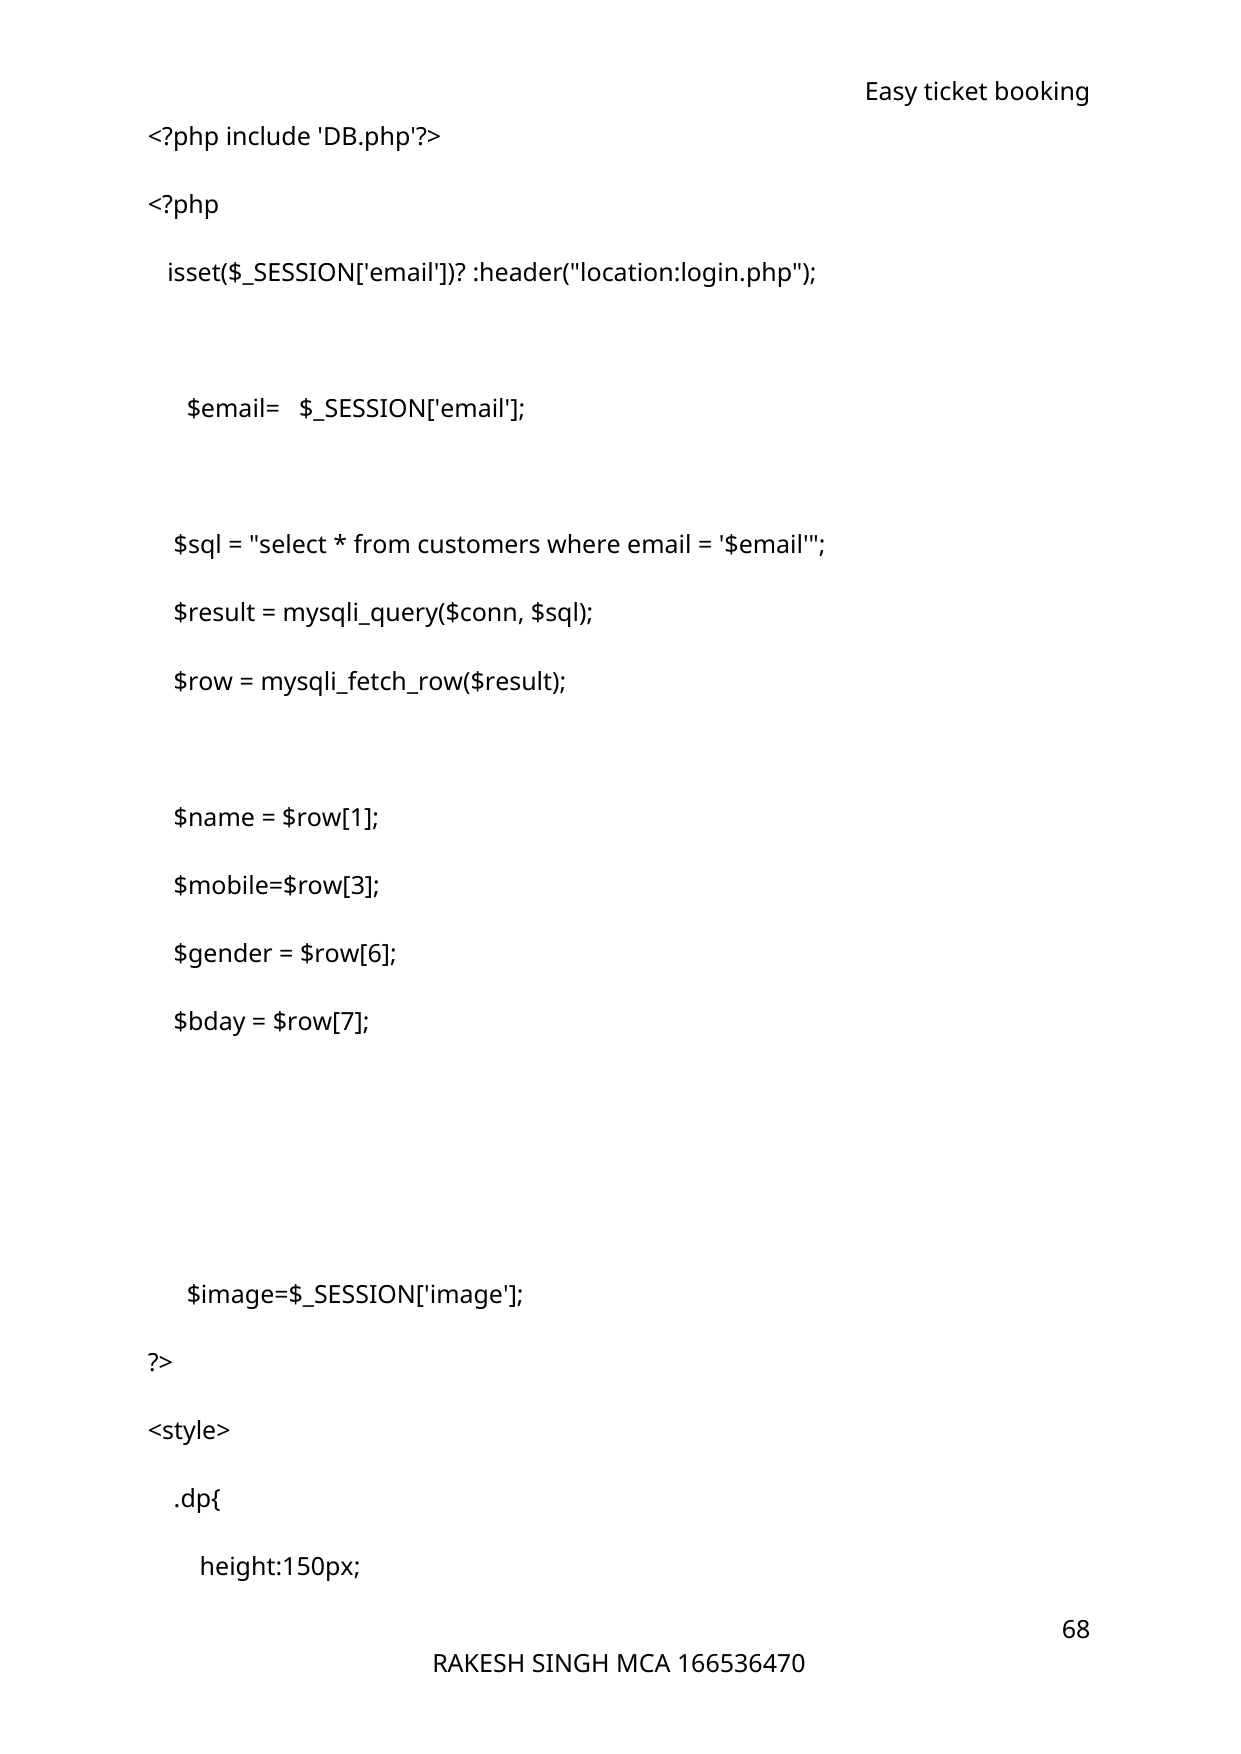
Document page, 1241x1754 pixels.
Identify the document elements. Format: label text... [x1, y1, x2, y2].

text <style> [148, 1412, 1090, 1447]
text $sql = "select * from customers where email = '$email'"; [148, 527, 1090, 561]
text height:150px; [148, 1549, 1090, 1583]
text $bday = $row[7]; [148, 1004, 1090, 1038]
text isset($_SESSION['email'])? :header("location:login.php"); [148, 254, 1090, 288]
text $image=$_SESSION['image']; [148, 1276, 1090, 1310]
text $mobile=$row[3]; [148, 867, 1090, 902]
text $gender = $row[6]; [148, 936, 1090, 970]
text .dp{ [148, 1481, 1090, 1515]
text ?> [148, 1344, 1090, 1378]
text $result = mysqli_query($conn, $sql); [148, 595, 1090, 629]
text <?php include 'DB.php'?> [148, 118, 1090, 152]
text <?php [148, 186, 1090, 220]
text $name = $row[1]; [148, 799, 1090, 833]
text $email= $_SESSION['email']; [148, 391, 1090, 425]
text $row = mysqli_fetch_row($result); [148, 663, 1090, 697]
